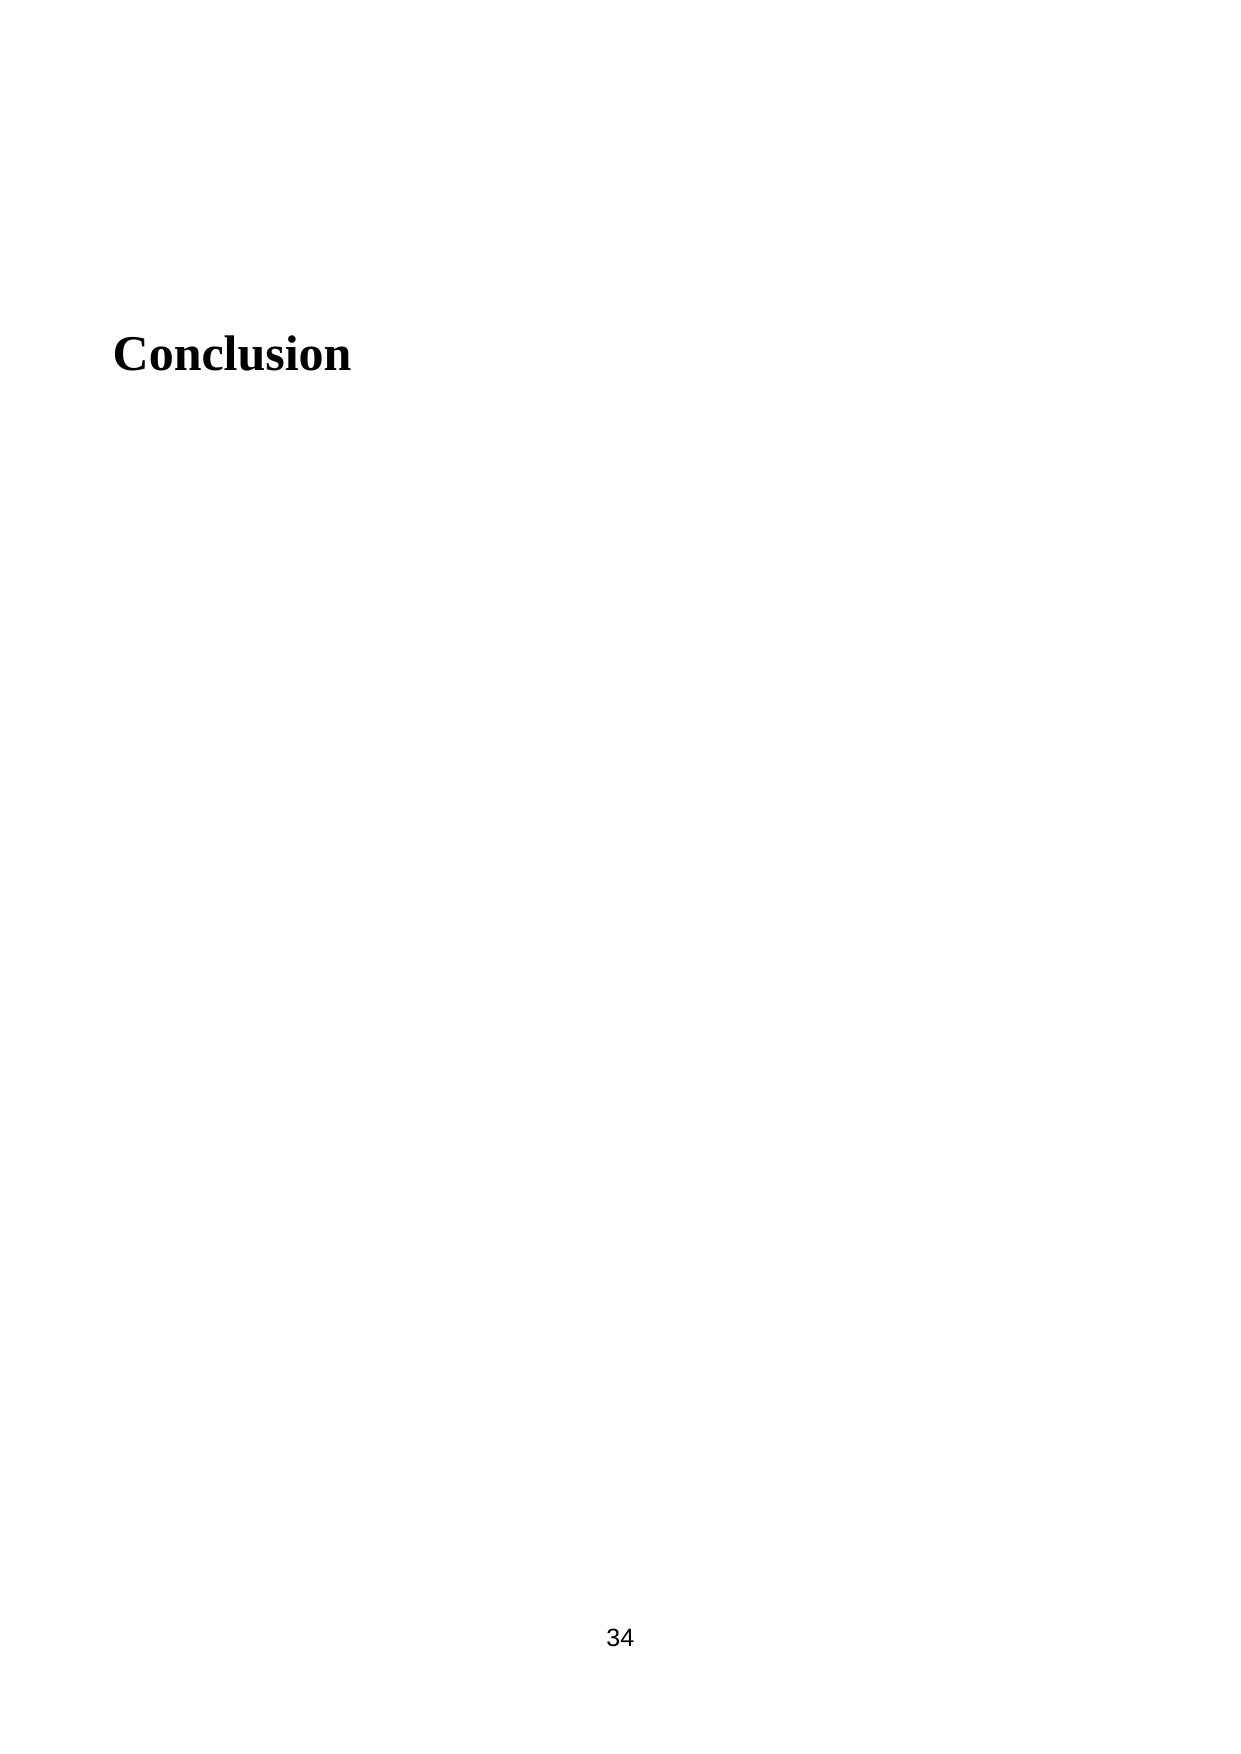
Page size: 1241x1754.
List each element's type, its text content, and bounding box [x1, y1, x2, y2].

subtitle Conclusion [112, 323, 1128, 381]
